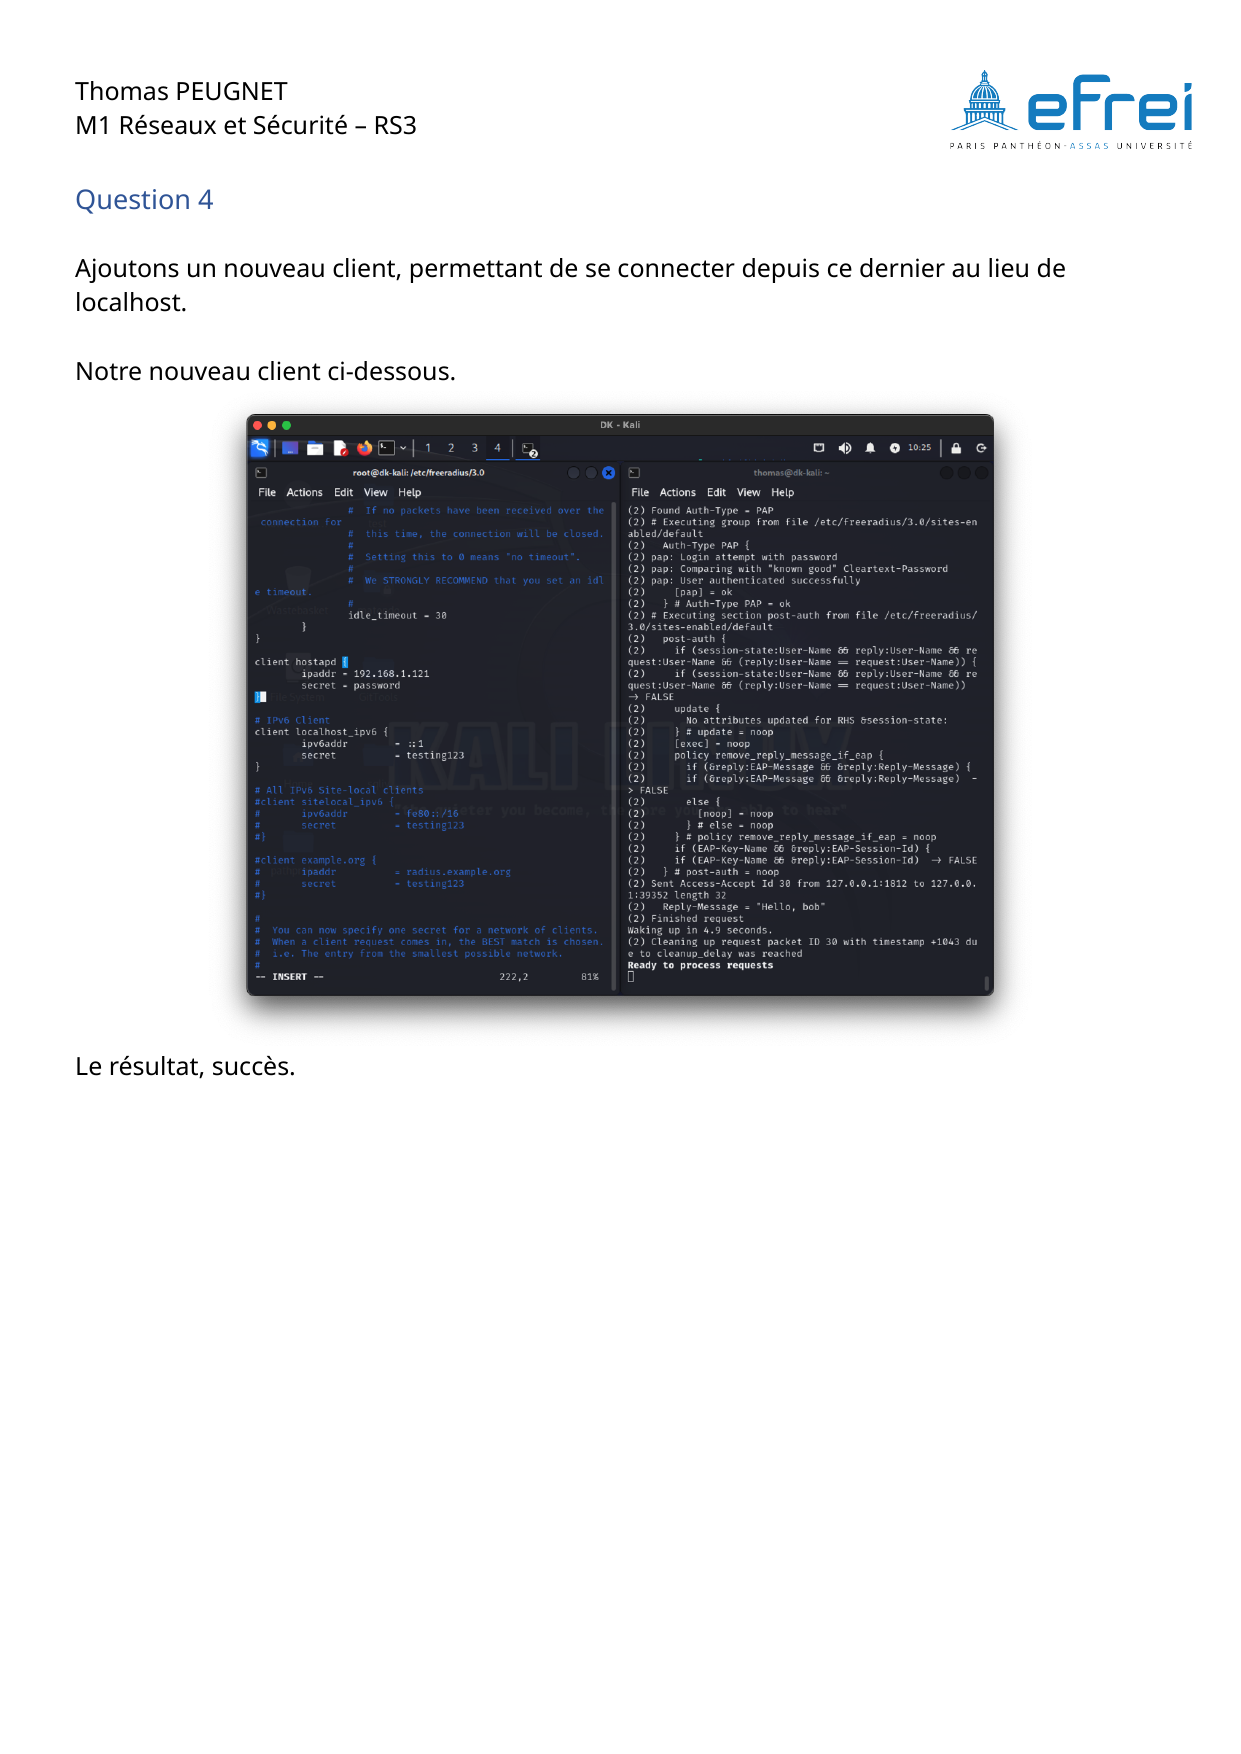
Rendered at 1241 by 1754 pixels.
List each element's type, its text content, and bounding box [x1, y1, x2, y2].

picture [950, 70, 1192, 149]
text Le résultat, succès. [75, 1048, 1165, 1083]
picture [206, 387, 1034, 1049]
text Ajoutons un nouveau client, permettant de se connecter depuis ce dernier au lieu de localhost. [75, 251, 1165, 319]
subtitle Question 4 [75, 180, 1165, 217]
text Notre nouveau client ci-dessous. [75, 353, 1165, 387]
